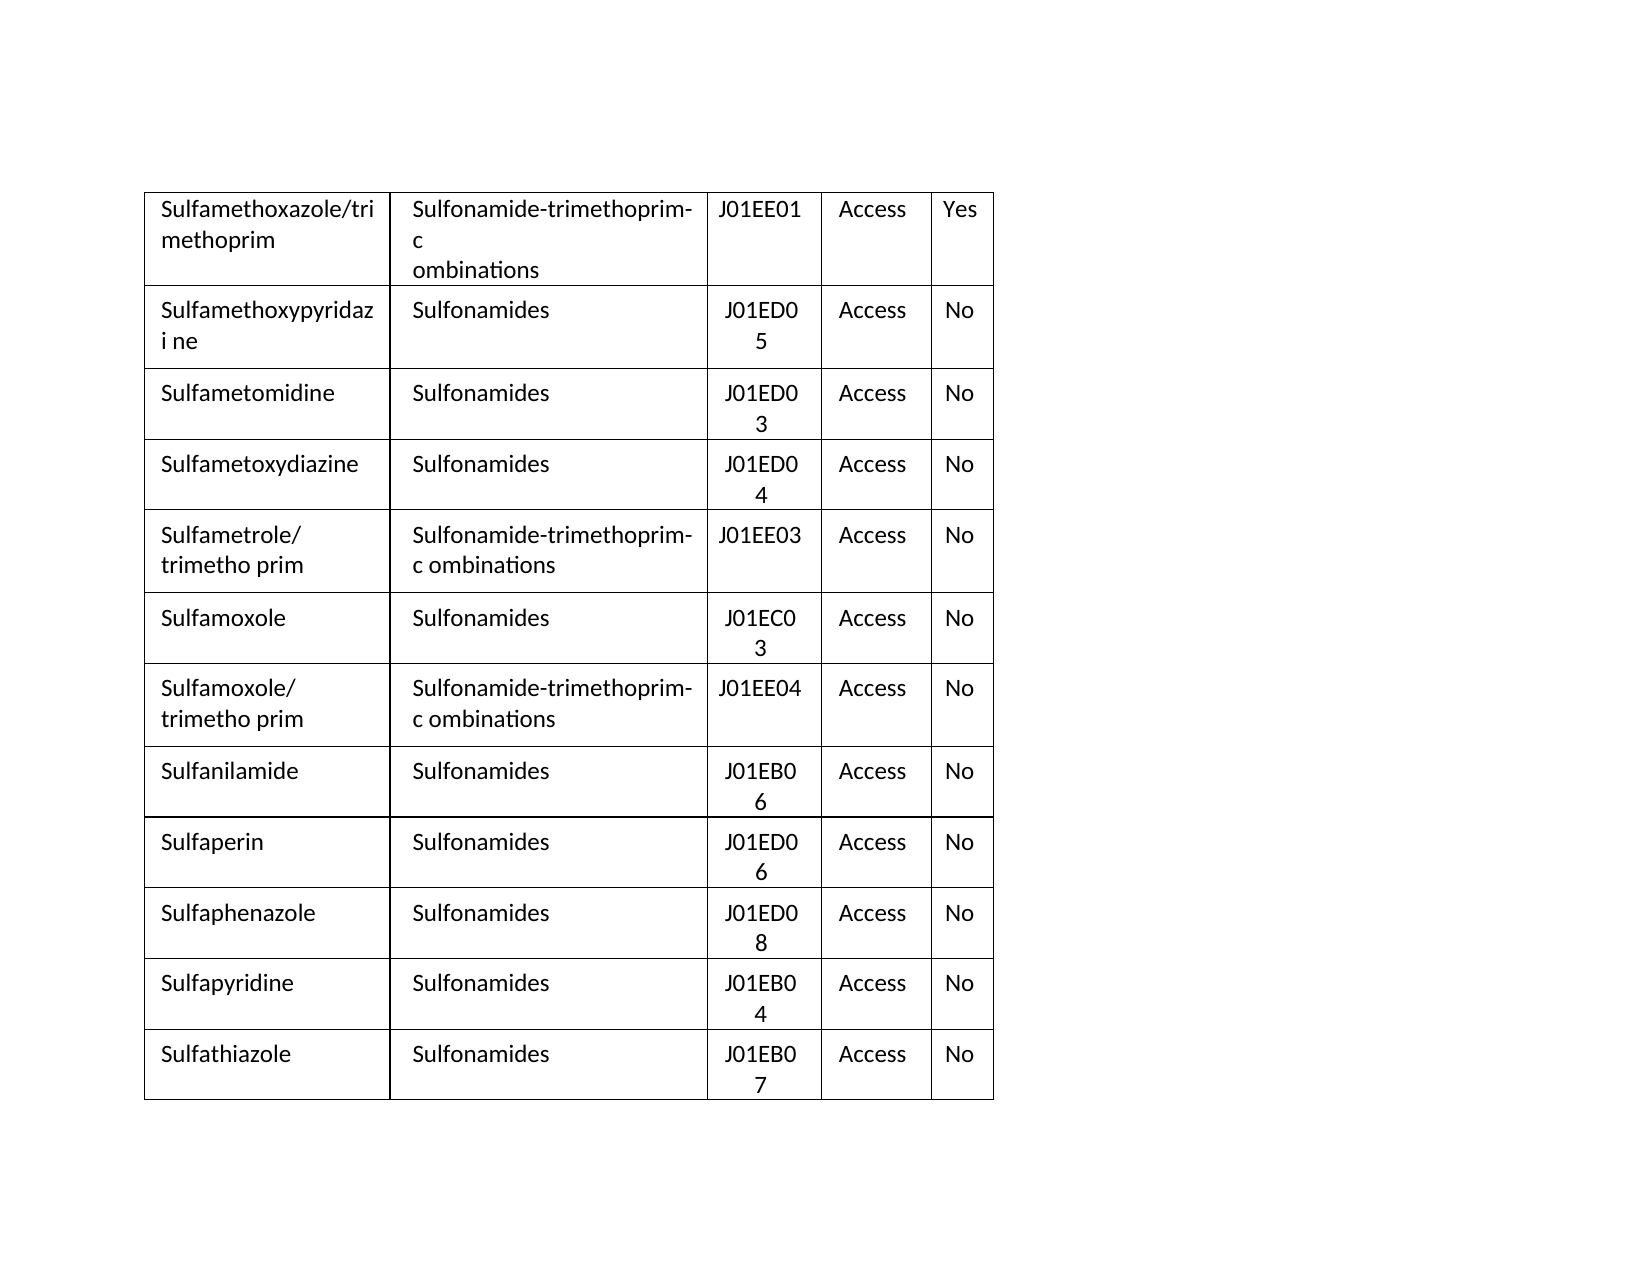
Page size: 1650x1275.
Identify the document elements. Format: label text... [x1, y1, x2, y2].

table_cell No [932, 747, 993, 816]
table_cell Sulfonamides [391, 369, 707, 438]
table_header Access [822, 193, 931, 285]
table_cell J01EB04 [708, 959, 821, 1028]
table_cell Sulfonamides [391, 593, 707, 663]
table_cell Sulfonamides [391, 959, 707, 1028]
table_cell J01ED04 [708, 440, 821, 509]
table_cell Access [822, 1030, 931, 1099]
table_cell J01ED03 [708, 369, 821, 438]
table_header J01EE01 [708, 193, 821, 285]
table_cell Sulfametomidine [145, 369, 389, 438]
table_cell Sulfamoxole [145, 593, 389, 663]
table_cell Sulfonamides [391, 1030, 707, 1099]
table_cell Sulfapyridine [145, 959, 389, 1028]
table_header Sulfonamide-trimethoprim-c ombinations [391, 193, 707, 285]
table_cell No [932, 440, 993, 509]
table_cell No [932, 959, 993, 1028]
table_cell Access [822, 888, 931, 958]
table_cell Sulfathiazole [145, 1030, 389, 1099]
table_cell J01EC03 [708, 593, 821, 663]
table_cell No [932, 1030, 993, 1099]
table_cell Sulfonamides [391, 747, 707, 816]
table_cell J01ED06 [708, 818, 821, 887]
table_cell J01EE03 [708, 510, 821, 592]
table_header Yes [932, 193, 993, 285]
table_cell Access [822, 747, 931, 816]
table_cell No [932, 510, 993, 592]
table_cell Sulfonamides [391, 440, 707, 509]
table_cell No [932, 818, 993, 887]
table_cell J01EE04 [708, 664, 821, 746]
table_cell Access [822, 510, 931, 592]
table_cell Sulfamoxole/trimetho prim [145, 664, 389, 746]
table_cell Sulfamethoxypyridazi ne [145, 286, 389, 368]
table_cell Access [822, 818, 931, 887]
table_cell J01EB06 [708, 747, 821, 816]
table_cell Sulfaphenazole [145, 888, 389, 958]
table_cell No [932, 286, 993, 368]
table_cell Sulfonamides [391, 286, 707, 368]
table_cell Sulfanilamide [145, 747, 389, 816]
table_header Sulfamethoxazole/tri methoprim [145, 193, 389, 285]
table_cell No [932, 593, 993, 663]
table_cell Sulfonamides [391, 818, 707, 887]
table_cell No [932, 369, 993, 438]
table_cell Sulfametoxydiazine [145, 440, 389, 509]
table_cell Access [822, 369, 931, 438]
table_cell J01ED08 [708, 888, 821, 958]
table_cell Sulfametrole/trimetho prim [145, 510, 389, 592]
table_cell Access [822, 959, 931, 1028]
table_cell J01EB07 [708, 1030, 821, 1099]
table_cell Access [822, 593, 931, 663]
table_cell Access [822, 664, 931, 746]
table_cell Sulfonamide-trimethoprim-c ombinations [391, 510, 707, 592]
table_cell No [932, 664, 993, 746]
table_cell J01ED05 [708, 286, 821, 368]
table_cell Sulfonamides [391, 888, 707, 958]
table_cell Access [822, 286, 931, 368]
table_cell No [932, 888, 993, 958]
table_cell Access [822, 440, 931, 509]
table_cell Sulfonamide-trimethoprim-c ombinations [391, 664, 707, 746]
table_cell Sulfaperin [145, 818, 389, 887]
